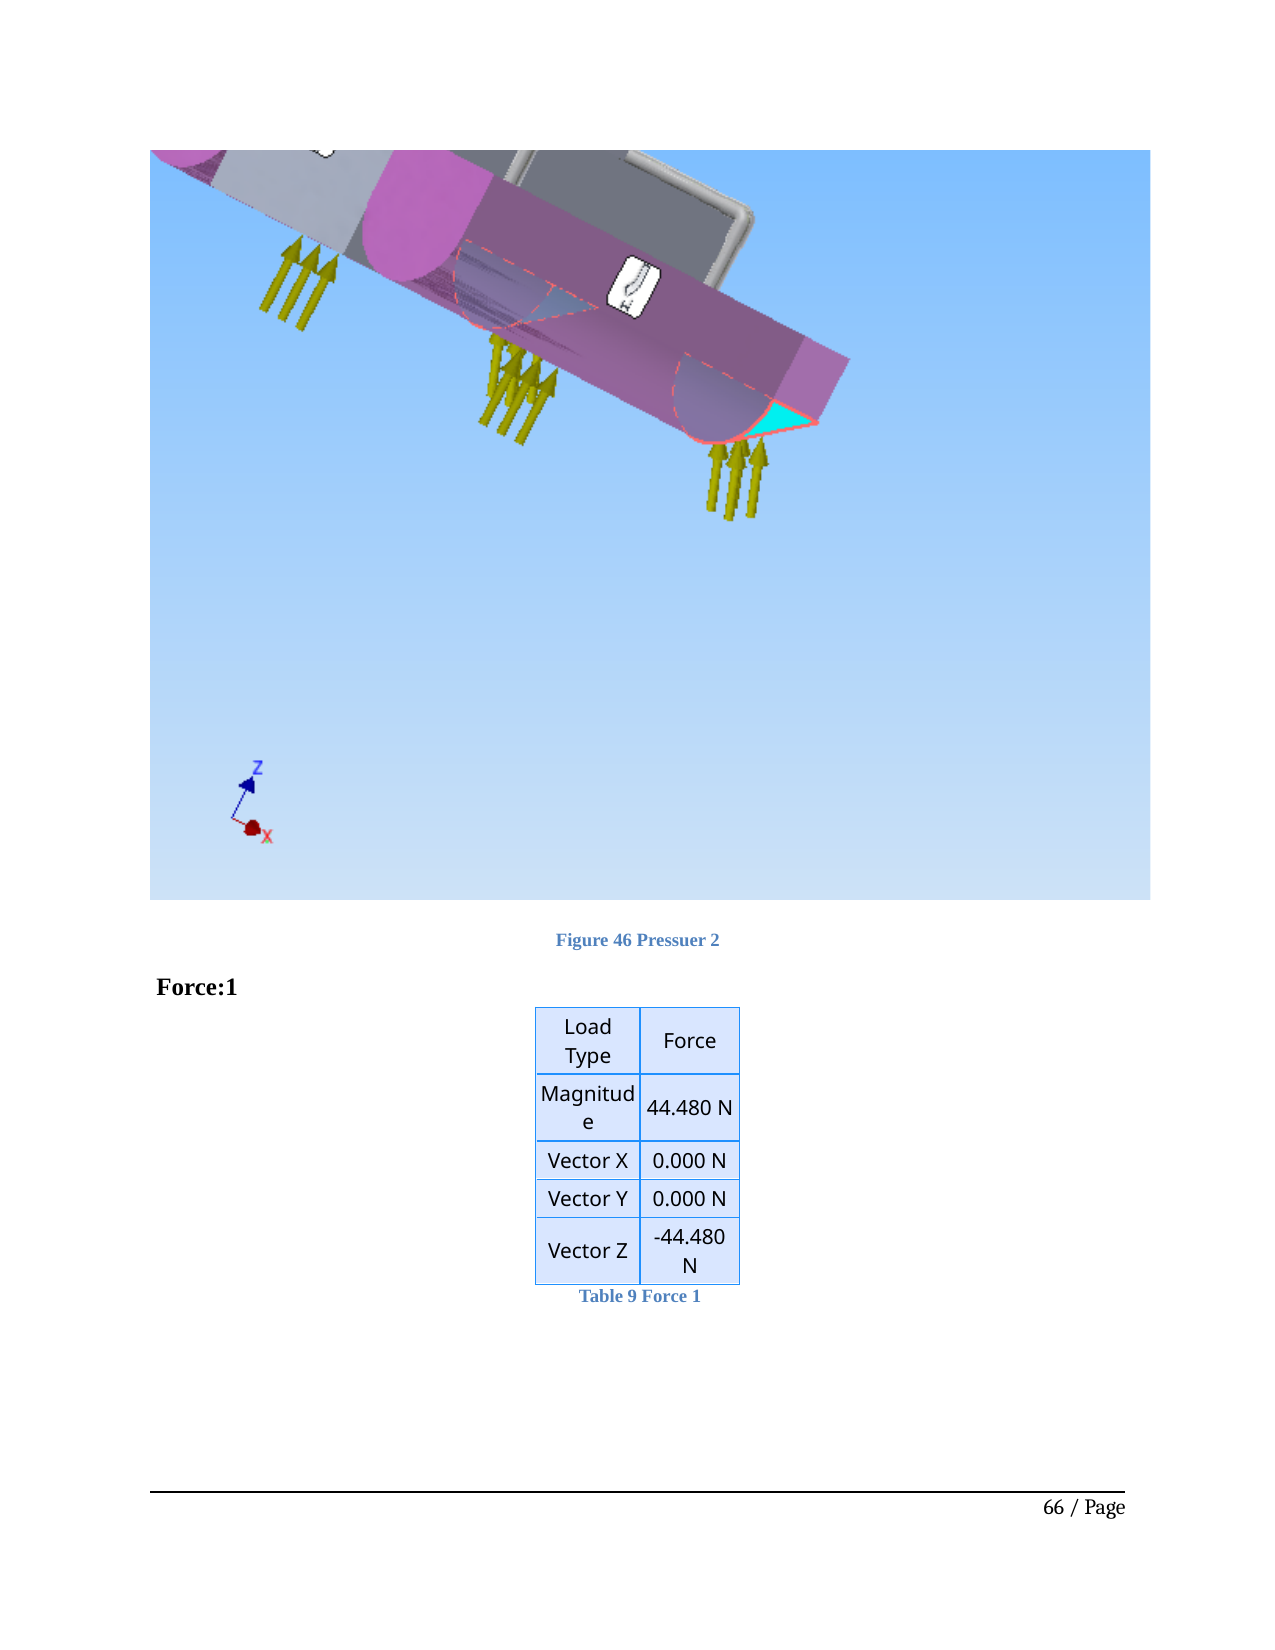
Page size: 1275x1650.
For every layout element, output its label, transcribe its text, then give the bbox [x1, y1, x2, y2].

table_cell Vector Z [536, 1218, 639, 1283]
table_cell -44.480 N [641, 1218, 739, 1283]
table_cell Vector Y [536, 1180, 639, 1217]
table_cell 44.480 N [641, 1075, 739, 1140]
table_cell Magnitude [536, 1074, 639, 1140]
table_cell 0.000 N [641, 1142, 739, 1178]
text Table 9 Force 1 [150, 1285, 1125, 1307]
text Figure 46 Pressuer 2 [150, 929, 1125, 951]
table_cell Vector X [536, 1141, 639, 1178]
picture [150, 150, 1151, 900]
table_cell 0.000 N [641, 1180, 739, 1217]
text Force:1 [150, 972, 1125, 1000]
table_header Load Type [536, 1008, 639, 1073]
table_header Force [641, 1008, 739, 1073]
